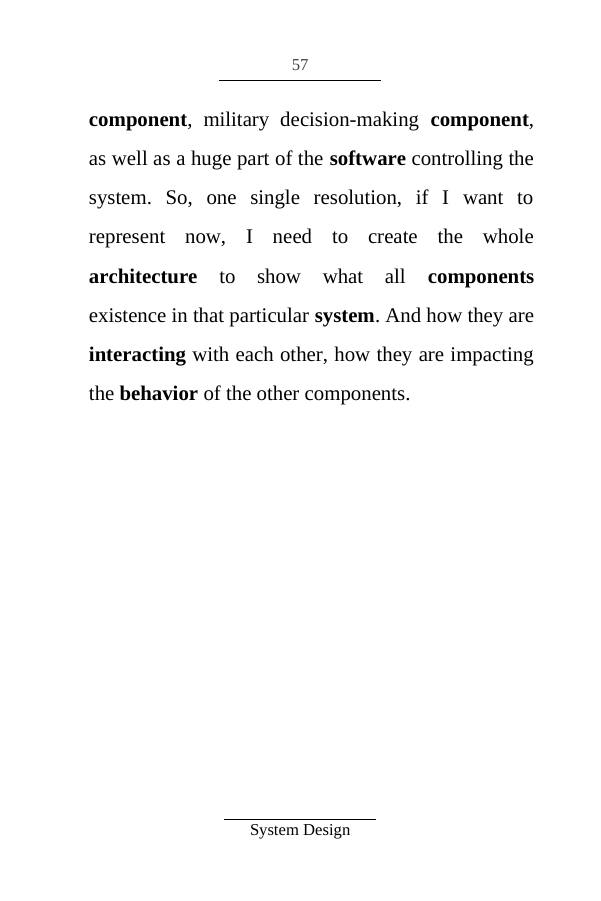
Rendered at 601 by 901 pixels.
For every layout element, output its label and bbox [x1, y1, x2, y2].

list [59, 107, 534, 405]
